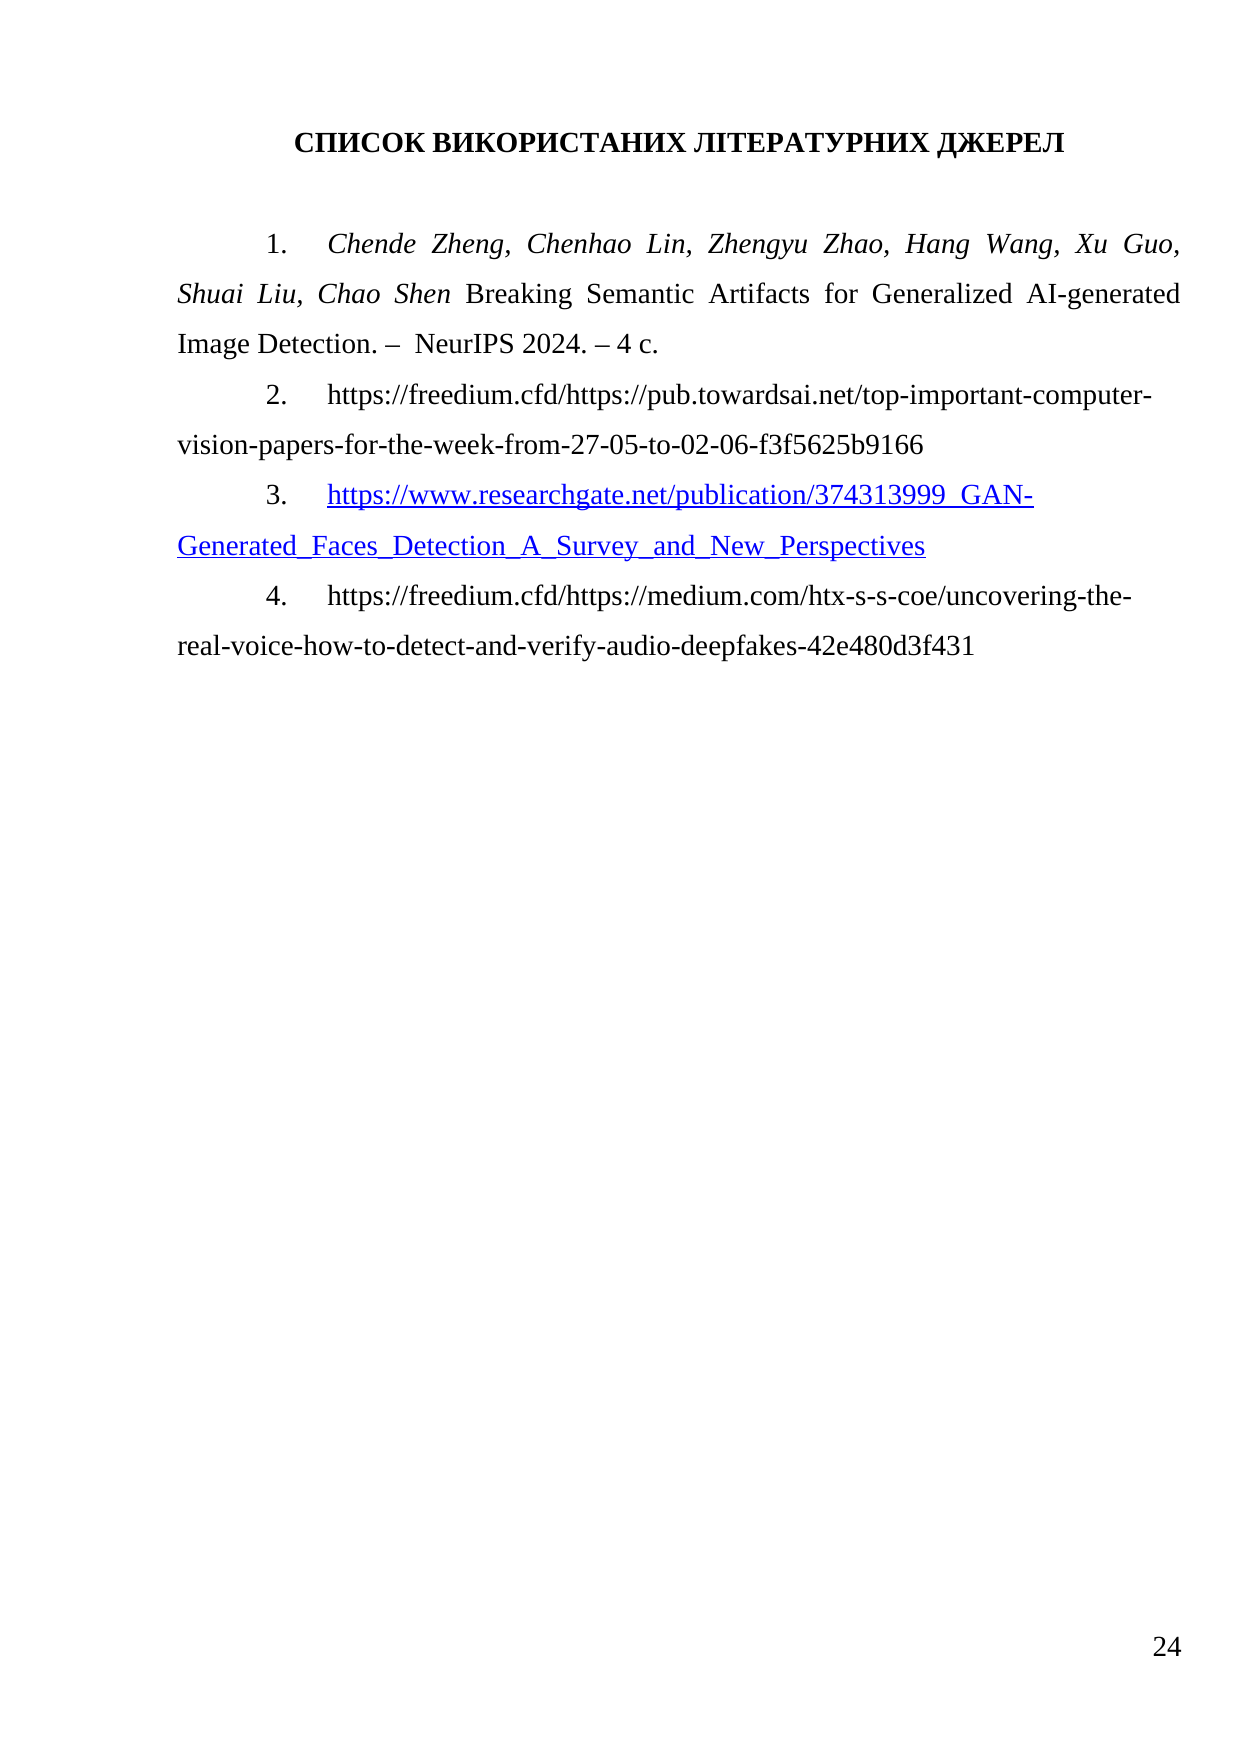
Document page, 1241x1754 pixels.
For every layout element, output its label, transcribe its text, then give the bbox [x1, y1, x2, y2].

subtitle СПИСОК ВИКОРИСТАНИХ ЛІТЕРАТУРНИХ ДЖЕРЕЛ [177, 125, 1181, 159]
list https://freedium.cfd/https://medium.com/htx-s-s-coe/uncovering-the-real-voice-how-to-detect-and-verify-audio-deepfakes-42e480d3f431 [177, 578, 1181, 662]
list https://freedium.cfd/https://pub.towardsai.net/top-important-computer-vision-papers-for-the-week-from-27-05-to-02-06-f3f5625b9166 [177, 377, 1181, 461]
list https://www.researchgate.net/publication/374313999_GAN-Generated_Faces_Detection_A_Survey_and_New_Perspectives [177, 477, 1181, 561]
list Chende Zheng, Chenhao Lin, Zhengyu Zhao, Hang Wang, Xu Guo, Shuai Liu, Chao Shen Breaking Semantic Artifacts for Generalized AI-generated Image Detection. – NeurIPS 2024. – 4 с. [177, 226, 1181, 360]
